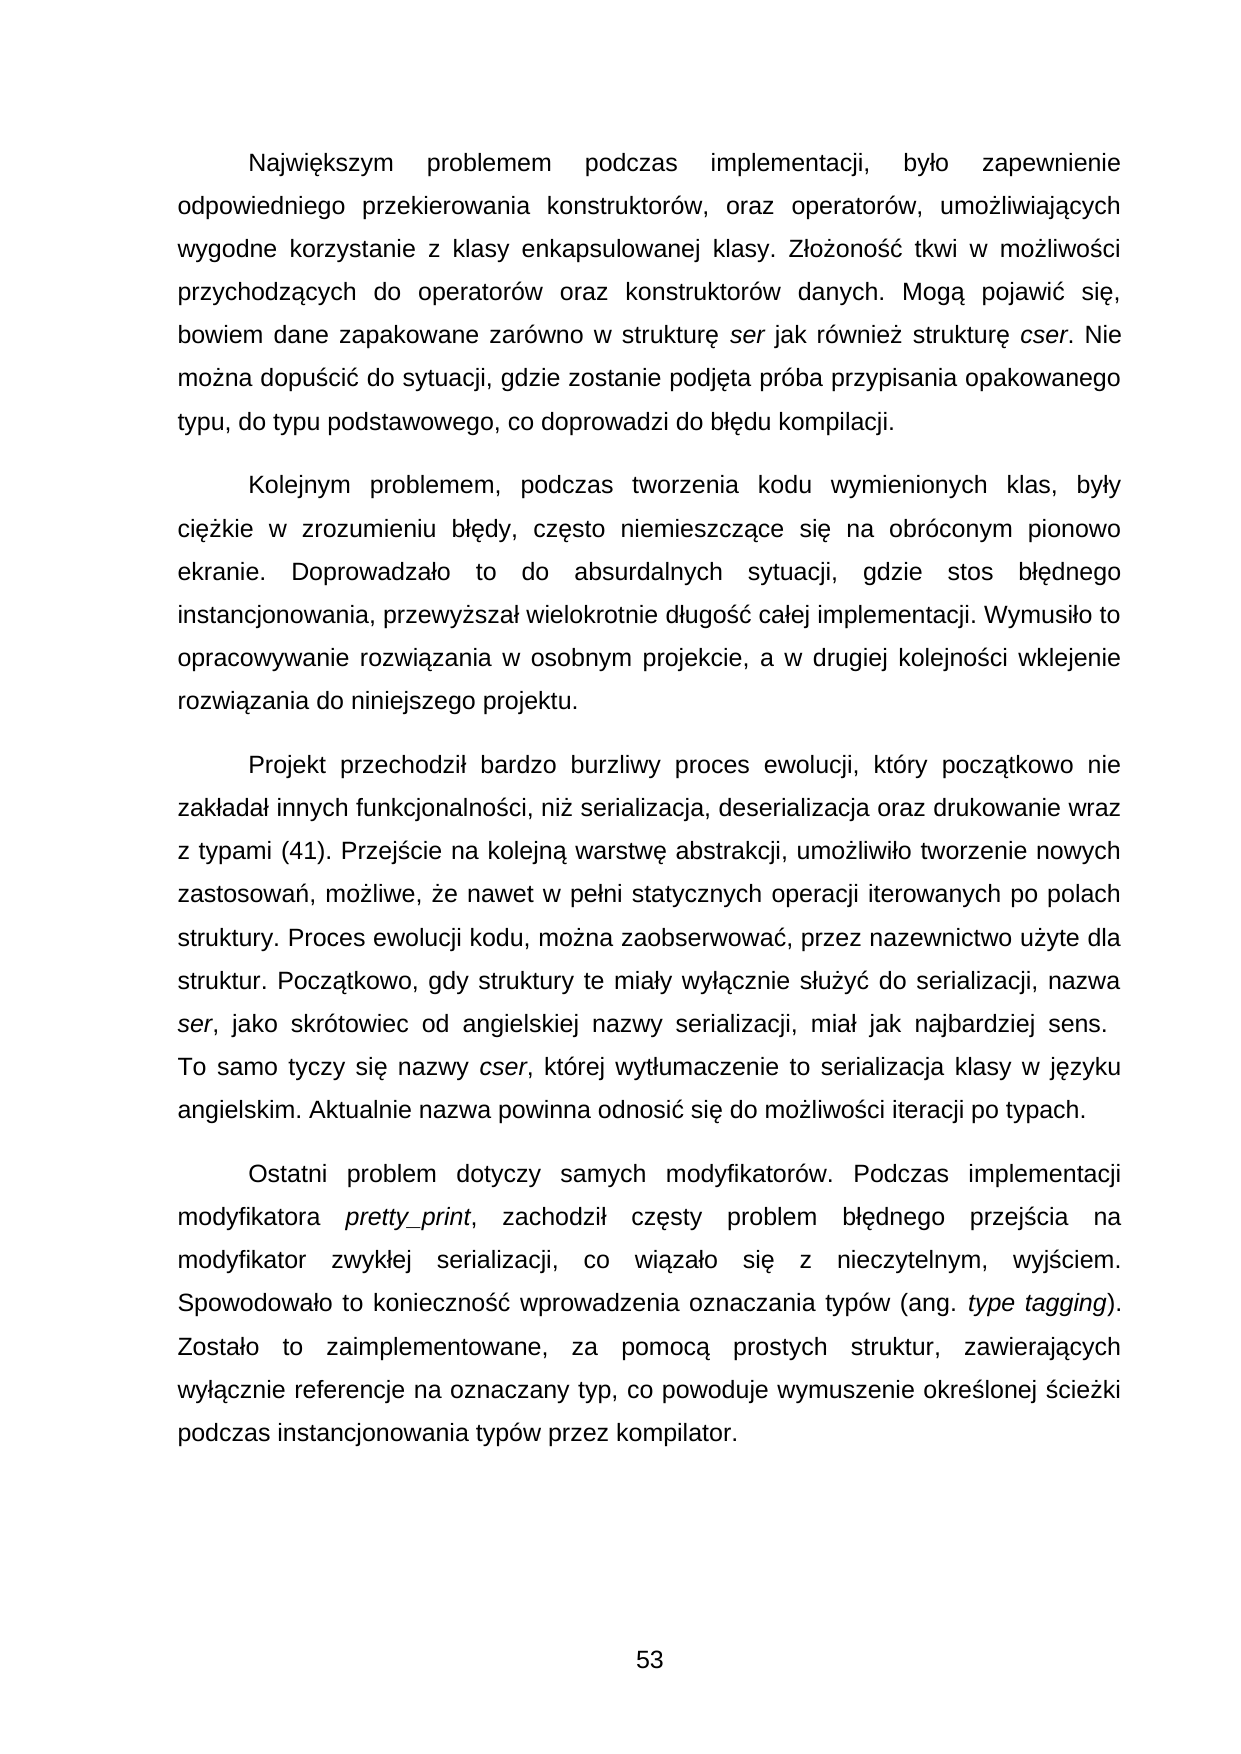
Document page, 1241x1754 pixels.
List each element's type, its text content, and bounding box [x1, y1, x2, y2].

text Projekt przechodził bardzo burzliwy proces ewolucji, który początkowo nie zakładał innych funkcjonalności, niż serializacja, deserializacja oraz drukowanie wraz z typami . Przejście na kolejną warstwę abstrakcji, umożliwiło tworzenie nowych zastosowań, możliwe, że nawet w pełni statycznych operacji iterowanych po polach struktury. Proces ewolucji kodu, można zaobserwować, przez nazewnictwo użyte dla struktur. Początkowo, gdy struktury te miały wyłącznie służyć do serializacji, nazwa ser, jako skrótowiec od angielskiej nazwy serializacji, miał jak najbardziej sens. To samo tyczy się nazwy cser, której wytłumaczenie to serializacja klasy w języku angielskim. Aktualnie nazwa powinna odnosić się do możliwości iteracji po typach. [177, 750, 1122, 1124]
text Największym problemem podczas implementacji, było zapewnienie odpowiedniego przekierowania konstruktorów, oraz operatorów, umożliwiających wygodne korzystanie z klasy enkapsulowanej klasy. Złożoność tkwi w możliwości przychodzących do operatorów oraz konstruktorów danych. Mogą pojawić się, bowiem dane zapakowane zarówno w strukturę ser jak również strukturę cser. Nie można dopuścić do sytuacji, gdzie zostanie podjęta próba przypisania opakowanego typu, do typu podstawowego, co doprowadzi do błędu kompilacji. [177, 148, 1122, 435]
text Ostatni problem dotyczy samych modyfikatorów. Podczas implementacji modyfikatora pretty_print, zachodził częsty problem błędnego przejścia na modyfikator zwykłej serializacji, co wiązało się z nieczytelnym, wyjściem. Spowodowało to konieczność wprowadzenia oznaczania typów (ang. type tagging). Zostało to zaimplementowane, za pomocą prostych struktur, zawierających wyłącznie referencje na oznaczany typ, co powoduje wymuszenie określonej ścieżki podczas instancjonowania typów przez kompilator. [177, 1159, 1122, 1446]
text Kolejnym problemem, podczas tworzenia kodu wymienionych klas, były ciężkie w zrozumieniu błędy, często niemieszczące się na obróconym pionowo ekranie. Doprowadzało to do absurdalnych sytuacji, gdzie stos błędnego instancjonowania, przewyższał wielokrotnie długość całej implementacji. Wymusiło to opracowywanie rozwiązania w osobnym projekcie, a w drugiej kolejności wklejenie rozwiązania do niniejszego projektu. [177, 470, 1122, 715]
